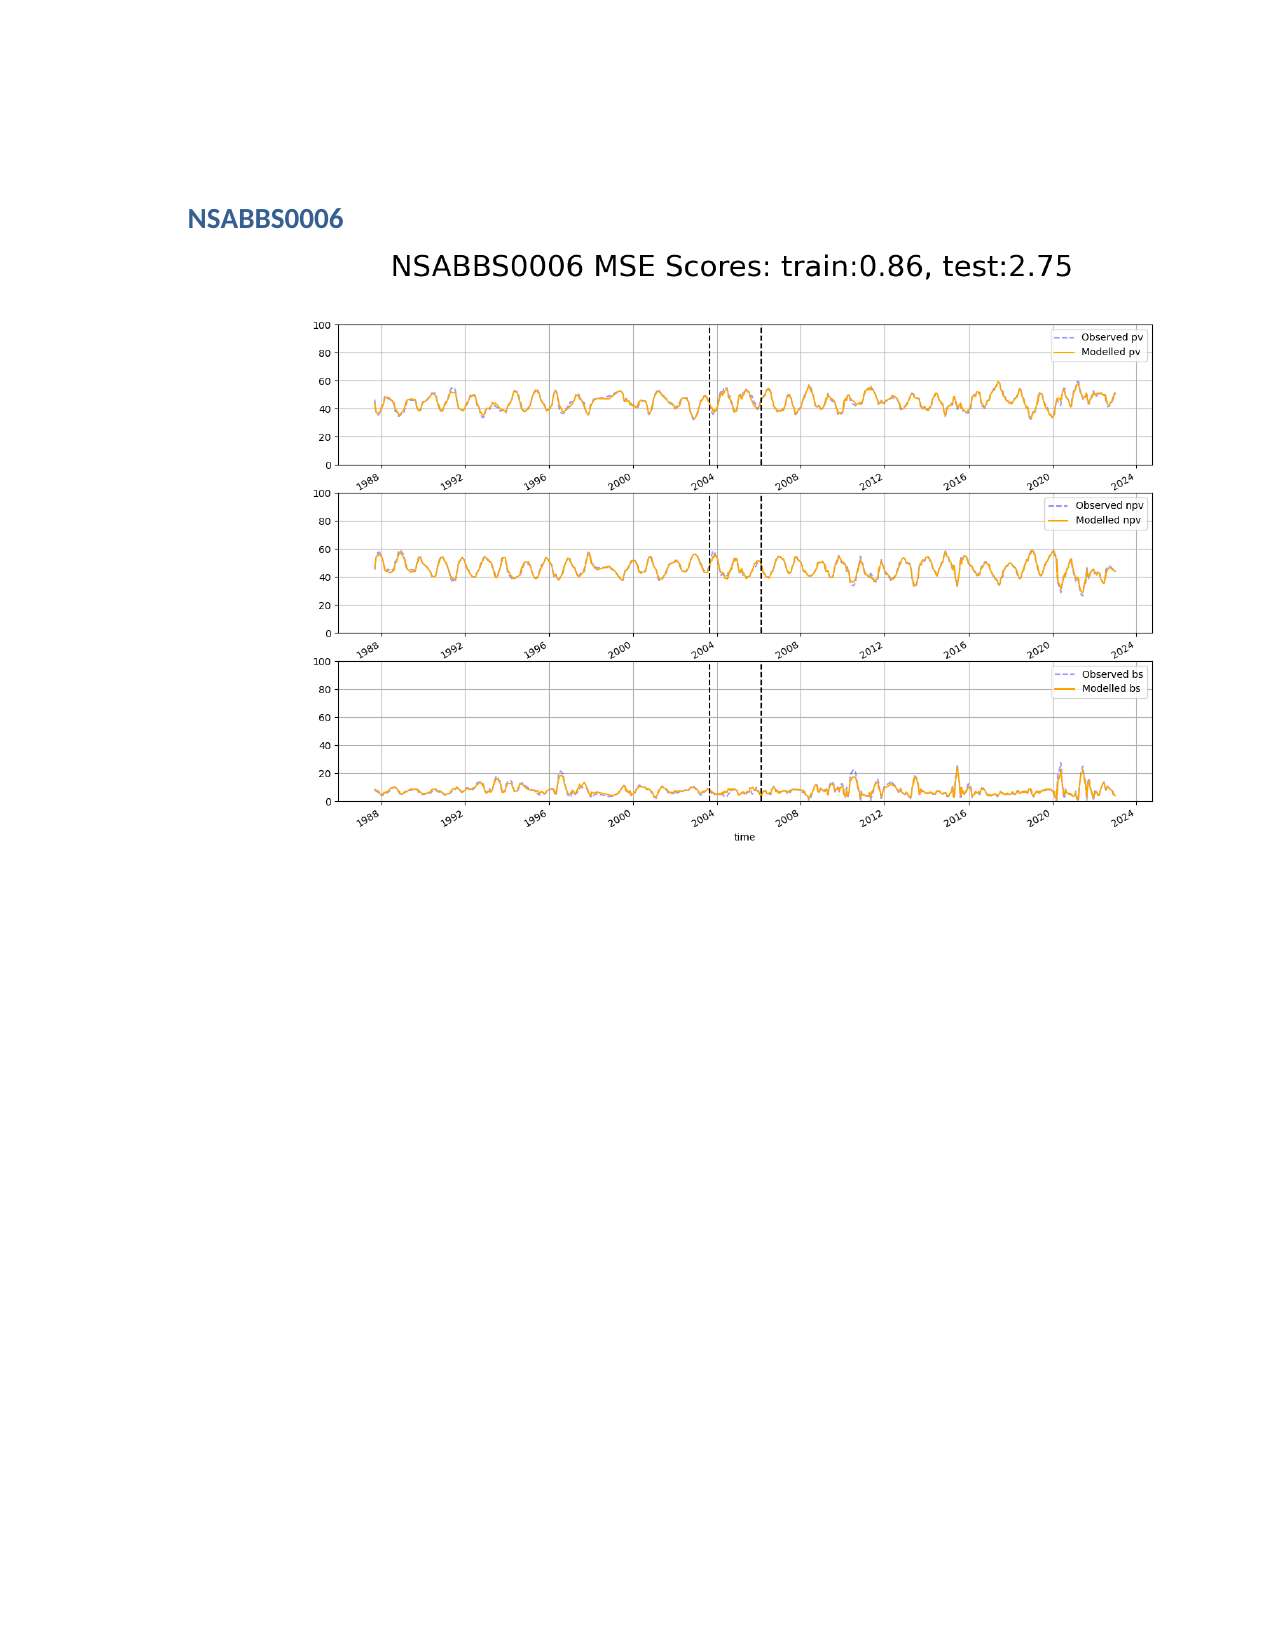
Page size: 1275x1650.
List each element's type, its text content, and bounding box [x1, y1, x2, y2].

picture [206, 241, 1257, 941]
subtitle NSABBS0006 [187, 200, 1087, 236]
